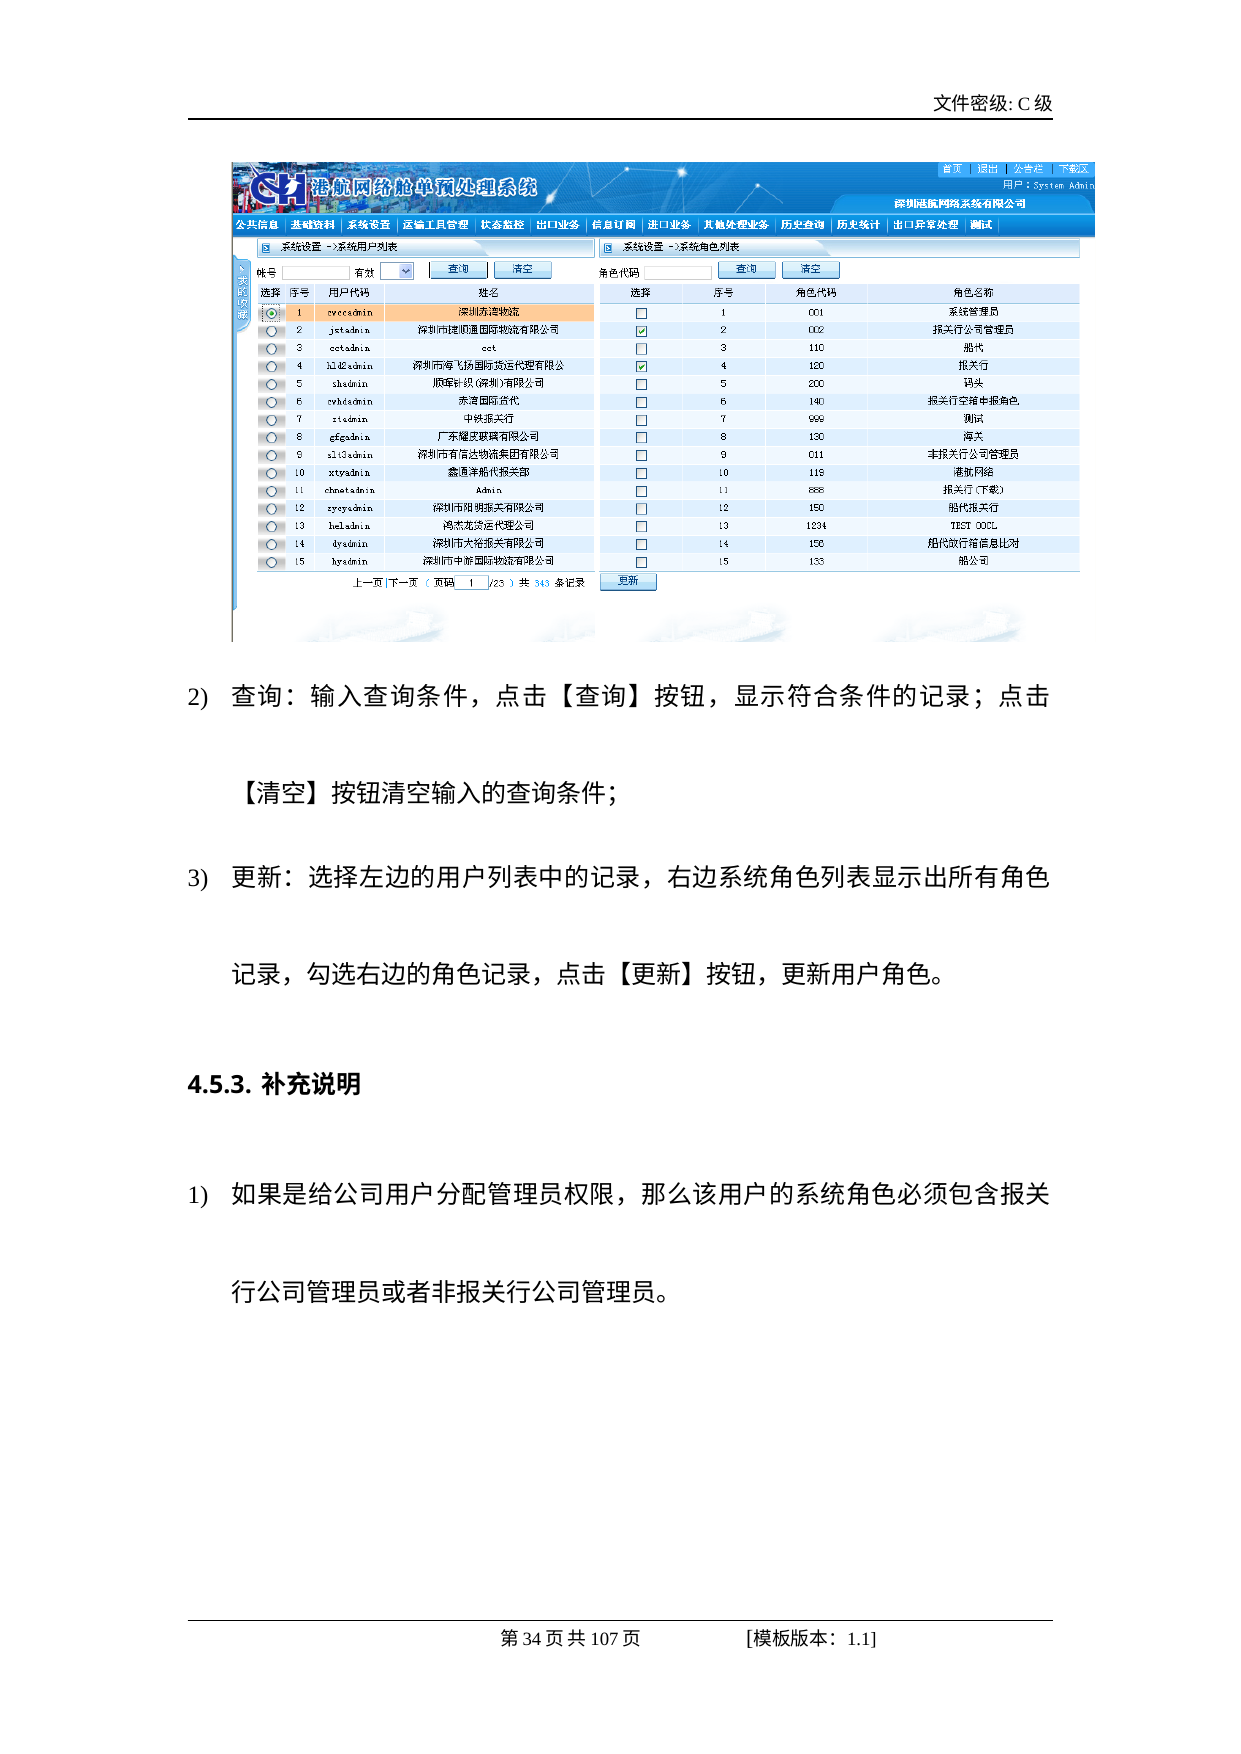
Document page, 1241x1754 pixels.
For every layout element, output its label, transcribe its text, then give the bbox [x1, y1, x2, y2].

list 更新：选择左边的用户列表中的记录，右边系统角色列表显示出所有角色记录，勾选右边的角色记录，点击【更新】按钮，更新用户角色。 [187, 843, 1053, 1005]
list 如果是给公司用户分配管理员权限，那么该用户的系统角色必须包含报关行公司管理员或者非报关行公司管理员。 [187, 1161, 1053, 1323]
subtitle 补充说明 [187, 1050, 1053, 1115]
list 查询：输入查询条件，点击【查询】按钮，显示符合条件的记录；点击【清空】按钮清空输入的查询条件； [187, 662, 1053, 824]
picture [231, 162, 1096, 642]
